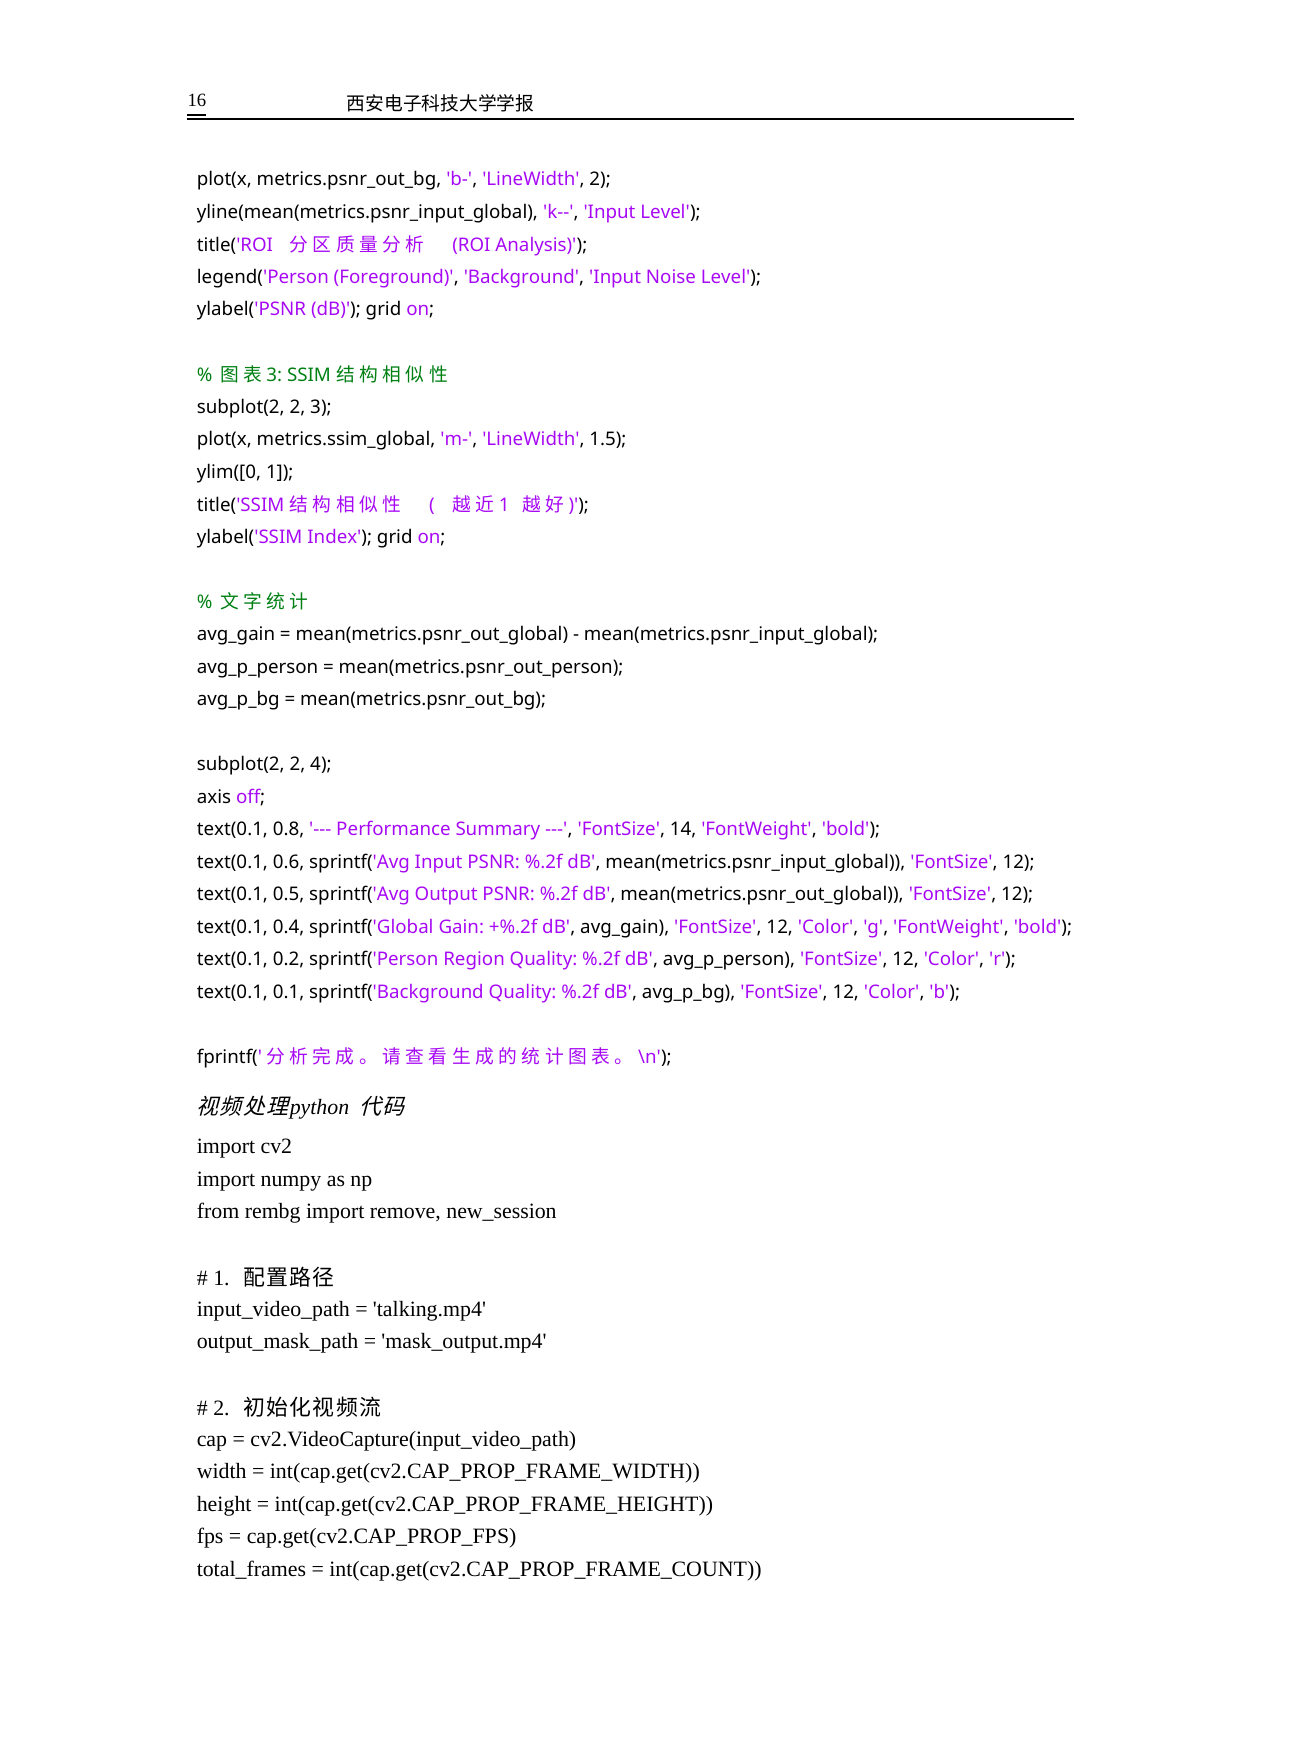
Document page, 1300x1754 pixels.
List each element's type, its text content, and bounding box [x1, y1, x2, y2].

text ylabel('PSNR (dB)'); grid on; [197, 292, 1102, 324]
text avg_p_bg = mean(metrics.psnr_out_bg); [197, 682, 1102, 714]
text fps = cap.get(cv2.CAP_PROP_FPS) [197, 1519, 1102, 1552]
text text(0.1, 0.5, sprintf('Avg Output PSNR: %.2f dB', mean(metrics.psnr_out_global)), 'FontSize', 12); [197, 877, 1102, 909]
text legend('Person (Foreground)', 'Background', 'Input Noise Level'); [197, 259, 1102, 292]
text width = int(cap.get(cv2.CAP_PROP_FRAME_WIDTH)) [197, 1454, 1102, 1487]
text input_video_path = 'talking.mp4' [197, 1292, 1102, 1324]
text output_mask_path = 'mask_output.mp4' [197, 1324, 1102, 1357]
text subplot(2, 2, 3); [197, 389, 1102, 422]
text text(0.1, 0.1, sprintf('Background Quality: %.2f dB', avg_p_bg), 'FontSize', 12, 'Color', 'b'); [197, 974, 1102, 1007]
text import numpy as np [197, 1162, 1102, 1194]
text plot(x, metrics.ssim_global, 'm-', 'LineWidth', 1.5); [197, 422, 1102, 454]
text avg_p_person = mean(metrics.psnr_out_person); [197, 649, 1102, 682]
text # 1. 配置路径 [197, 1259, 1102, 1292]
text text(0.1, 0.8, '--- Performance Summary ---', 'FontSize', 14, 'FontWeight', 'bold'); [197, 812, 1102, 844]
text subplot(2, 2, 4); [197, 747, 1102, 779]
text fprintf('分析完成。请查看生成的统计图表。\n'); [197, 1039, 1102, 1072]
text height = int(cap.get(cv2.CAP_PROP_FRAME_HEIGHT)) [197, 1487, 1102, 1519]
text from rembg import remove, new_session [197, 1194, 1102, 1227]
text title('ROI 分区质量分析 (ROI Analysis)'); [197, 227, 1102, 259]
text text(0.1, 0.2, sprintf('Person Region Quality: %.2f dB', avg_p_person), 'FontSize', 12, 'Color', 'r'); [197, 942, 1102, 974]
text import cv2 [197, 1129, 1102, 1162]
text yline(mean(metrics.psnr_input_global), 'k--', 'Input Level'); [197, 194, 1102, 227]
text % 图表3: SSIM 结构相似性 [197, 357, 1102, 389]
text % 文字统计 [197, 584, 1102, 617]
text cap = cv2.VideoCapture(input_video_path) [197, 1422, 1102, 1454]
text plot(x, metrics.psnr_out_bg, 'b-', 'LineWidth', 2); [197, 162, 1102, 194]
text ylim([0, 1]); [197, 454, 1102, 487]
text text(0.1, 0.6, sprintf('Avg Input PSNR: %.2f dB', mean(metrics.psnr_input_global)), 'FontSize', 12); [197, 844, 1102, 877]
subtitle 视频处理python代码 [197, 1089, 1102, 1121]
text axis off; [197, 779, 1102, 812]
text total_frames = int(cap.get(cv2.CAP_PROP_FRAME_COUNT)) [197, 1552, 1102, 1584]
text avg_gain = mean(metrics.psnr_out_global) - mean(metrics.psnr_input_global); [197, 617, 1102, 649]
text ylabel('SSIM Index'); grid on; [197, 519, 1102, 552]
text text(0.1, 0.4, sprintf('Global Gain: +%.2f dB', avg_gain), 'FontSize', 12, 'Color', 'g', 'FontWeight', 'bold'); [197, 909, 1102, 942]
text title('SSIM 结构相似性 (越近1越好)'); [197, 487, 1102, 519]
text # 2. 初始化视频流 [197, 1389, 1102, 1422]
